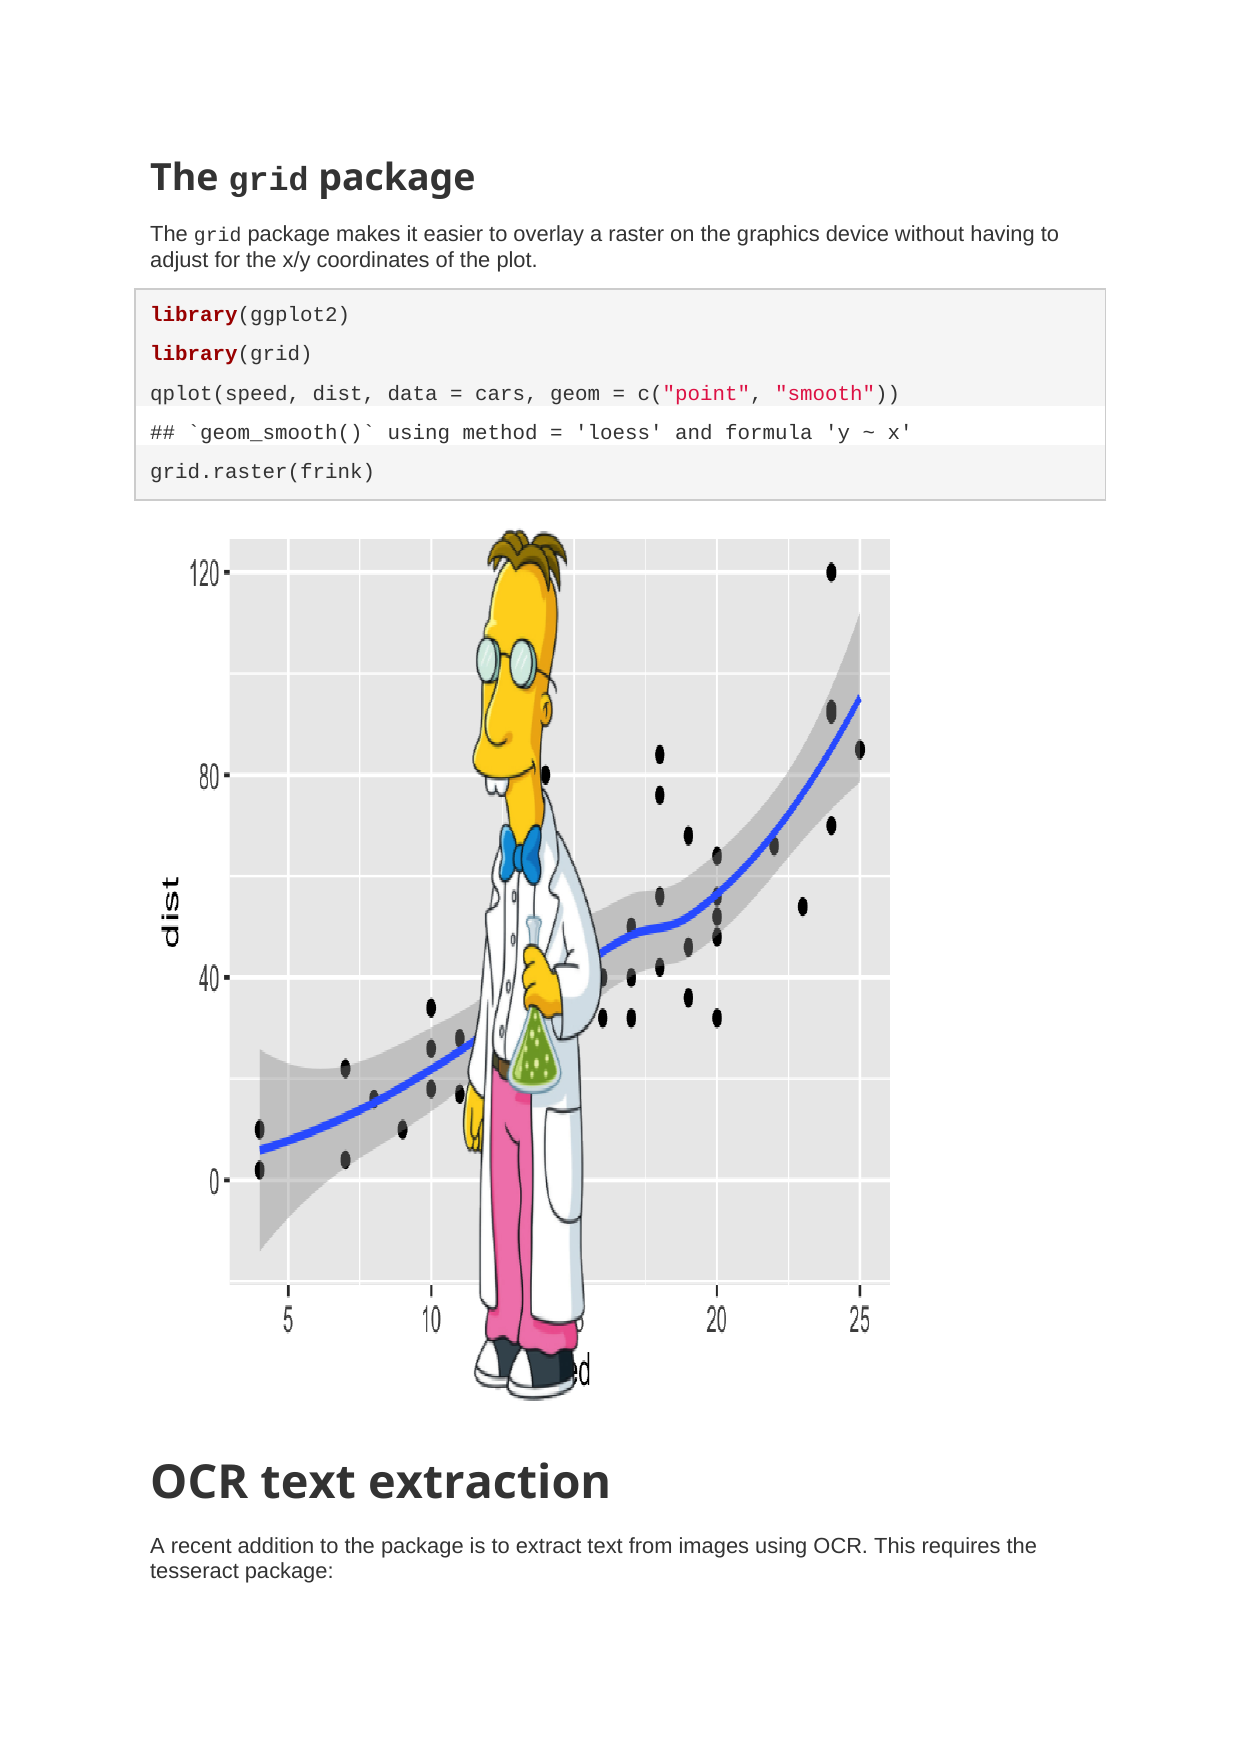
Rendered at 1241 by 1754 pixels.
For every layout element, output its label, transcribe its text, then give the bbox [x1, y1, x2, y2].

subtitle OCR text extraction [150, 1448, 1090, 1512]
text library(ggplot2) [136, 290, 1105, 327]
text A recent addition to the package is to extract text from images using OCR. This requires the tesseract package: [150, 1532, 1090, 1583]
subtitle The grid package [150, 150, 1090, 201]
text qplot(speed, dist, data = cars, geom = c("point", "smooth")) [136, 367, 1105, 406]
text grid.raster(frink) [136, 445, 1105, 499]
text The grid package makes it easier to overlay a raster on the graphics device without having to adjust for the x/y coordinates of the plot. [150, 221, 1090, 272]
text ## `geom_smooth()` using method = 'loess' and formula 'y ~ x' [136, 406, 1105, 445]
picture [150, 516, 901, 1417]
text library(grid) [136, 327, 1105, 367]
